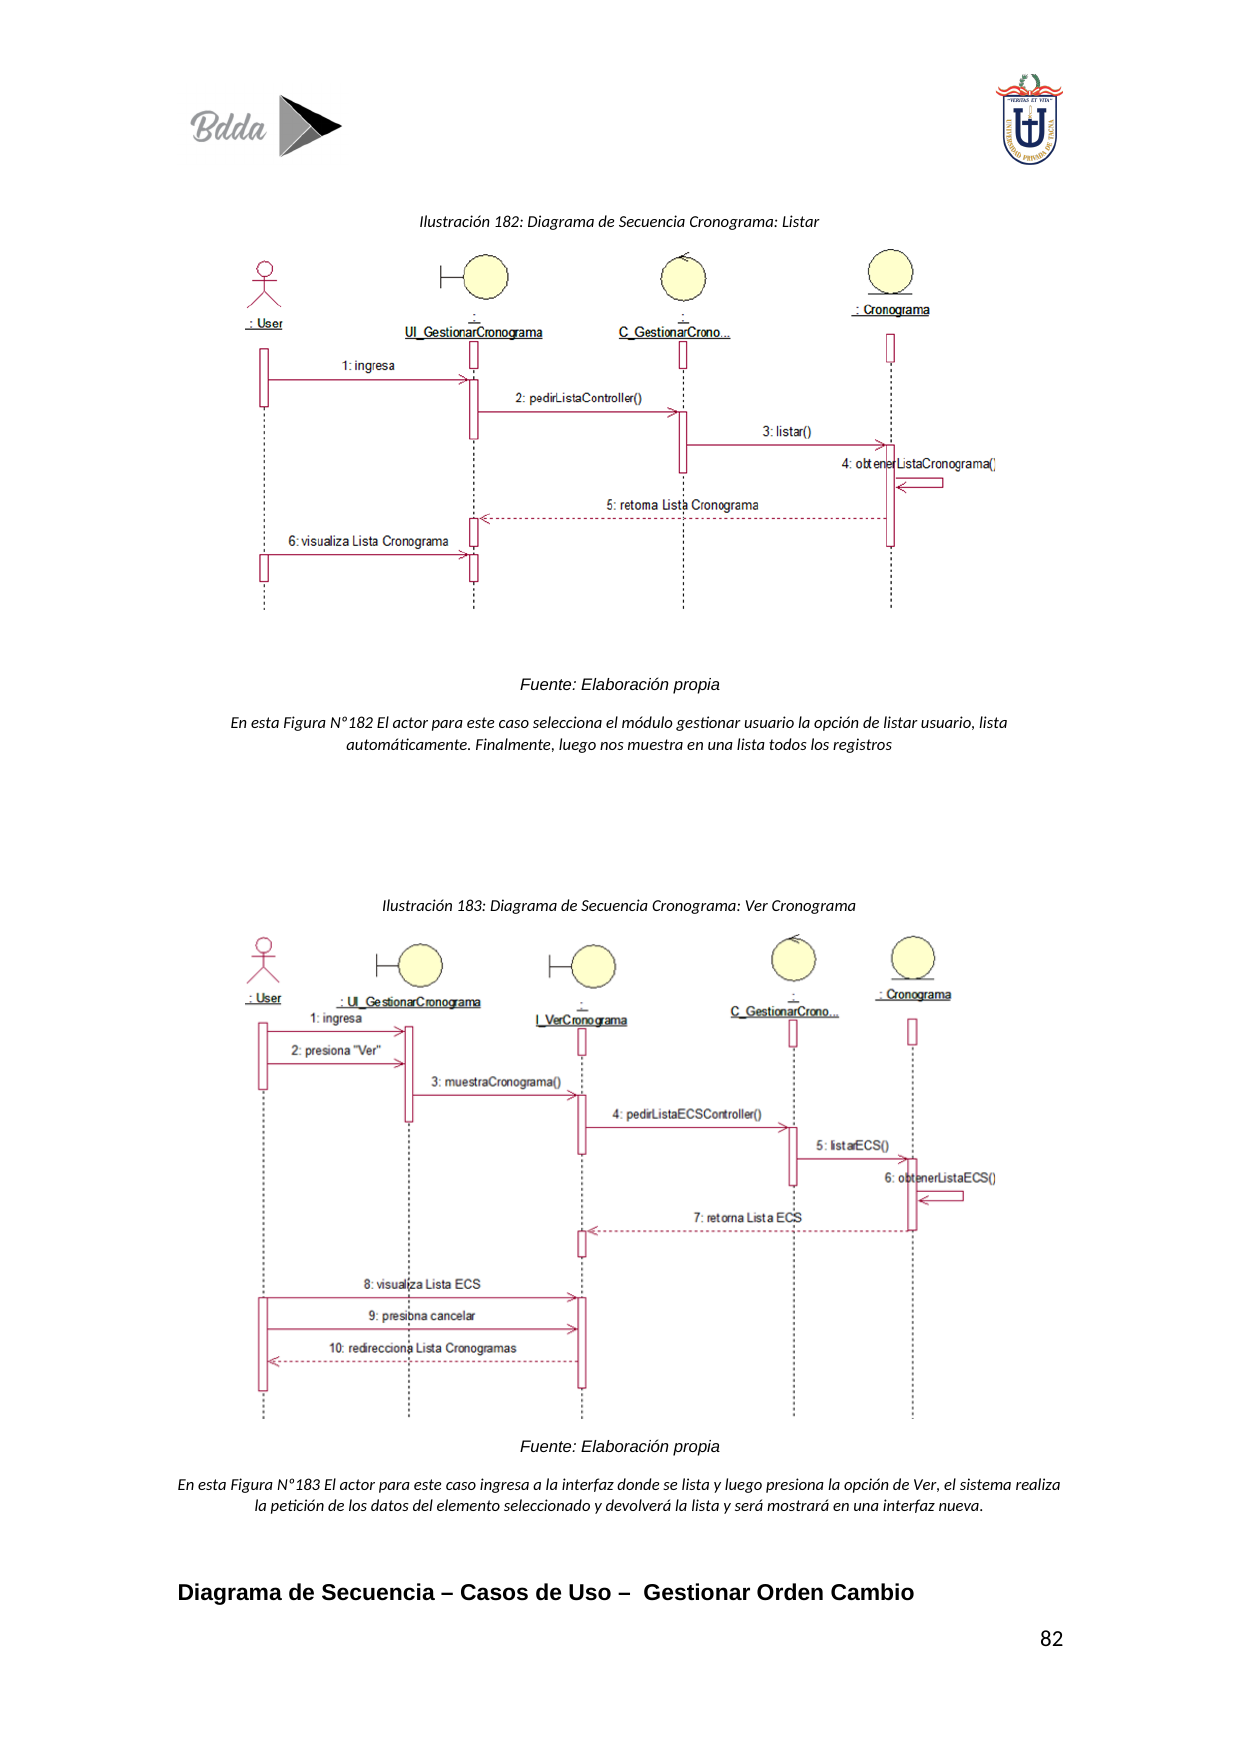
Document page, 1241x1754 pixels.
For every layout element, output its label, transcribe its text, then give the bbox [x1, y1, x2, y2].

picture [245, 934, 995, 1419]
text Fuente: Elaboración propia [177, 675, 1063, 694]
text En esta Figura Nº183 El actor para este caso ingresa a la interfaz donde se lista y luego presiona la opción de Ver, el sistema realiza la petición de los datos del elemento seleccionado y devolverá la lista y será mostrará en una interfaz nueva. [177, 1474, 1063, 1515]
text Diagrama de Secuencia – Casos de Uso – Gestionar Orden Cambio [177, 1579, 1063, 1606]
text Fuente: Elaboración propia [177, 1437, 1063, 1456]
picture [177, 83, 350, 165]
picture [245, 249, 995, 610]
text Ilustración 182: Diagrama de Secuencia Cronograma: Listar [177, 211, 1063, 232]
text Ilustración 183: Diagrama de Secuencia Cronograma: Ver Cronograma [177, 896, 1063, 916]
picture [995, 73, 1063, 165]
text En esta Figura Nº182 El actor para este caso selecciona el módulo gestionar usuario la opción de listar usuario, lista automáticamente. Finalmente, luego nos muestra en una lista todos los registros [177, 712, 1063, 754]
